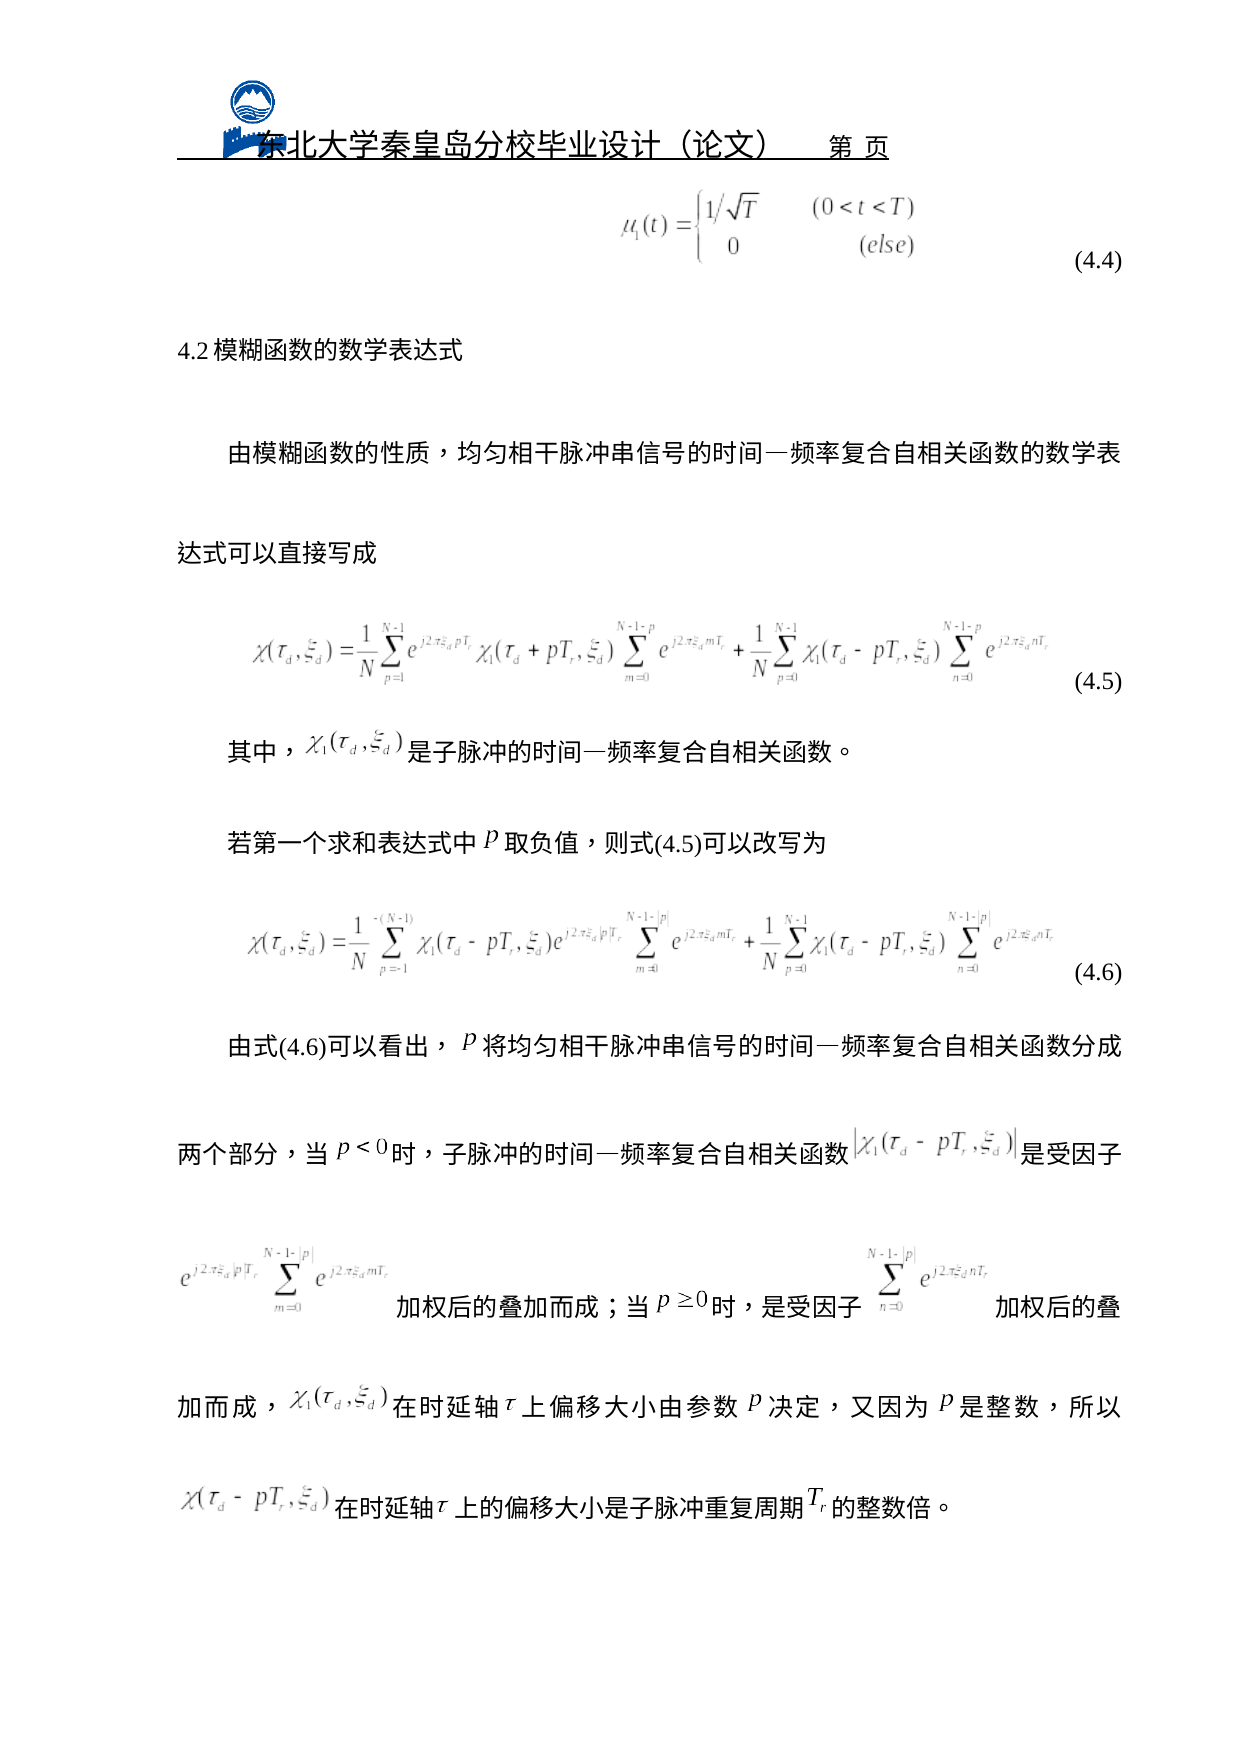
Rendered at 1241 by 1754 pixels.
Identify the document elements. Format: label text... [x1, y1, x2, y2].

text 由模糊函数的性质，均匀相干脉冲串信号的时间—频率复合自相关函数的数学表达式可以直接写成 [177, 417, 1122, 587]
subtitle 4.2模糊函数的数学表达式 [177, 314, 1122, 382]
text (4.5) [177, 604, 1122, 706]
text (4.4) [177, 178, 1122, 280]
text 其中，是子脉冲的时间—频率复合自相关函数。 [177, 723, 1122, 791]
text 由式(4.6)可以看出，将均匀相干脉冲串信号的时间—频率复合自相关函数分成两个部分，当时，子脉冲的时间—频率复合自相关函数是受因子加权后的叠加而成；当时，是受因子加权后的叠加而成，在时延轴上偏移大小由参数决定，又因为是整数，所以在时延轴上的偏移大小是子脉冲重复周期的整数倍。 [177, 1010, 1122, 1537]
text (4.6) [177, 894, 1122, 996]
picture [214, 79, 292, 158]
text 若第一个求和表达式中取负值，则式(4.5)可以改写为 [177, 809, 1122, 877]
